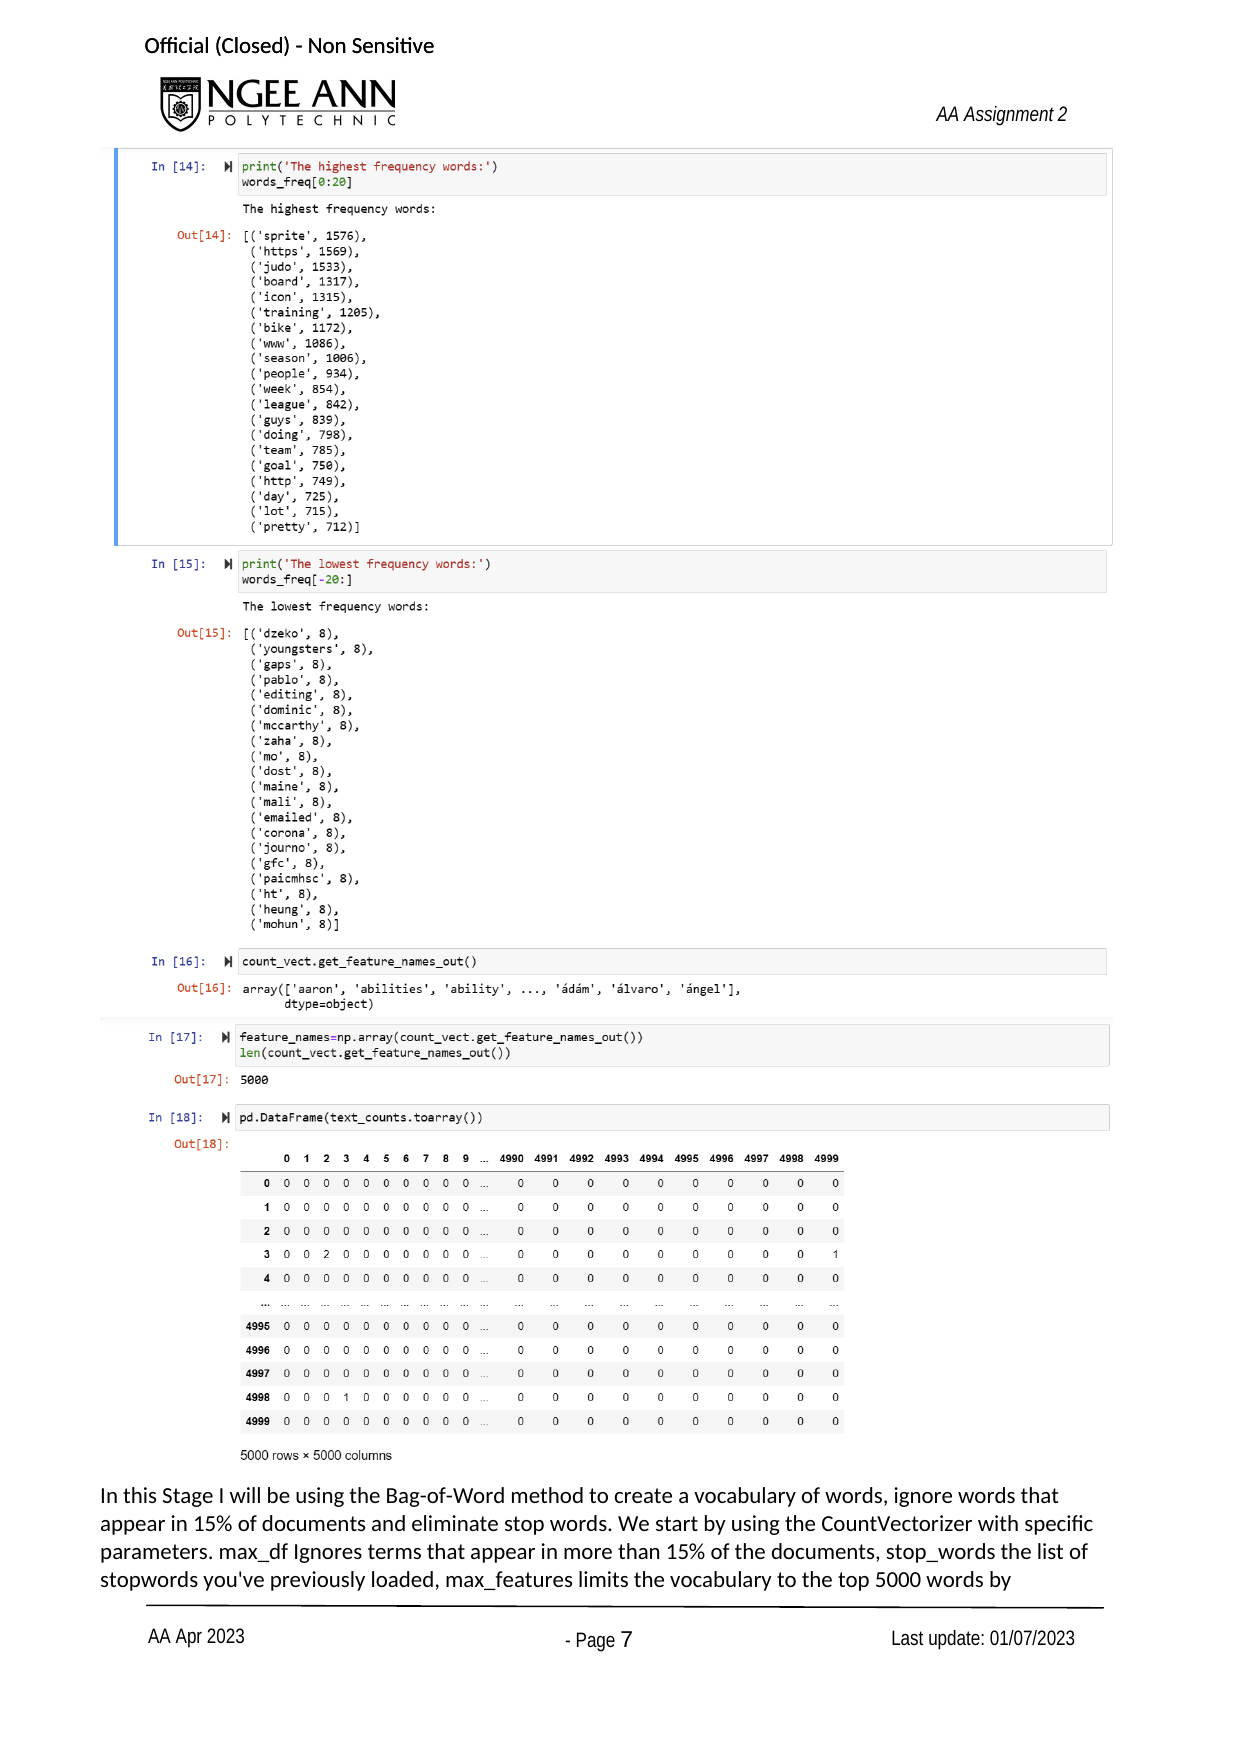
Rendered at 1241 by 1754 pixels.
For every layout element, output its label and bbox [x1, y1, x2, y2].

picture [100, 147, 1114, 1481]
picture [160, 77, 395, 132]
text [100, 1481, 1113, 1593]
